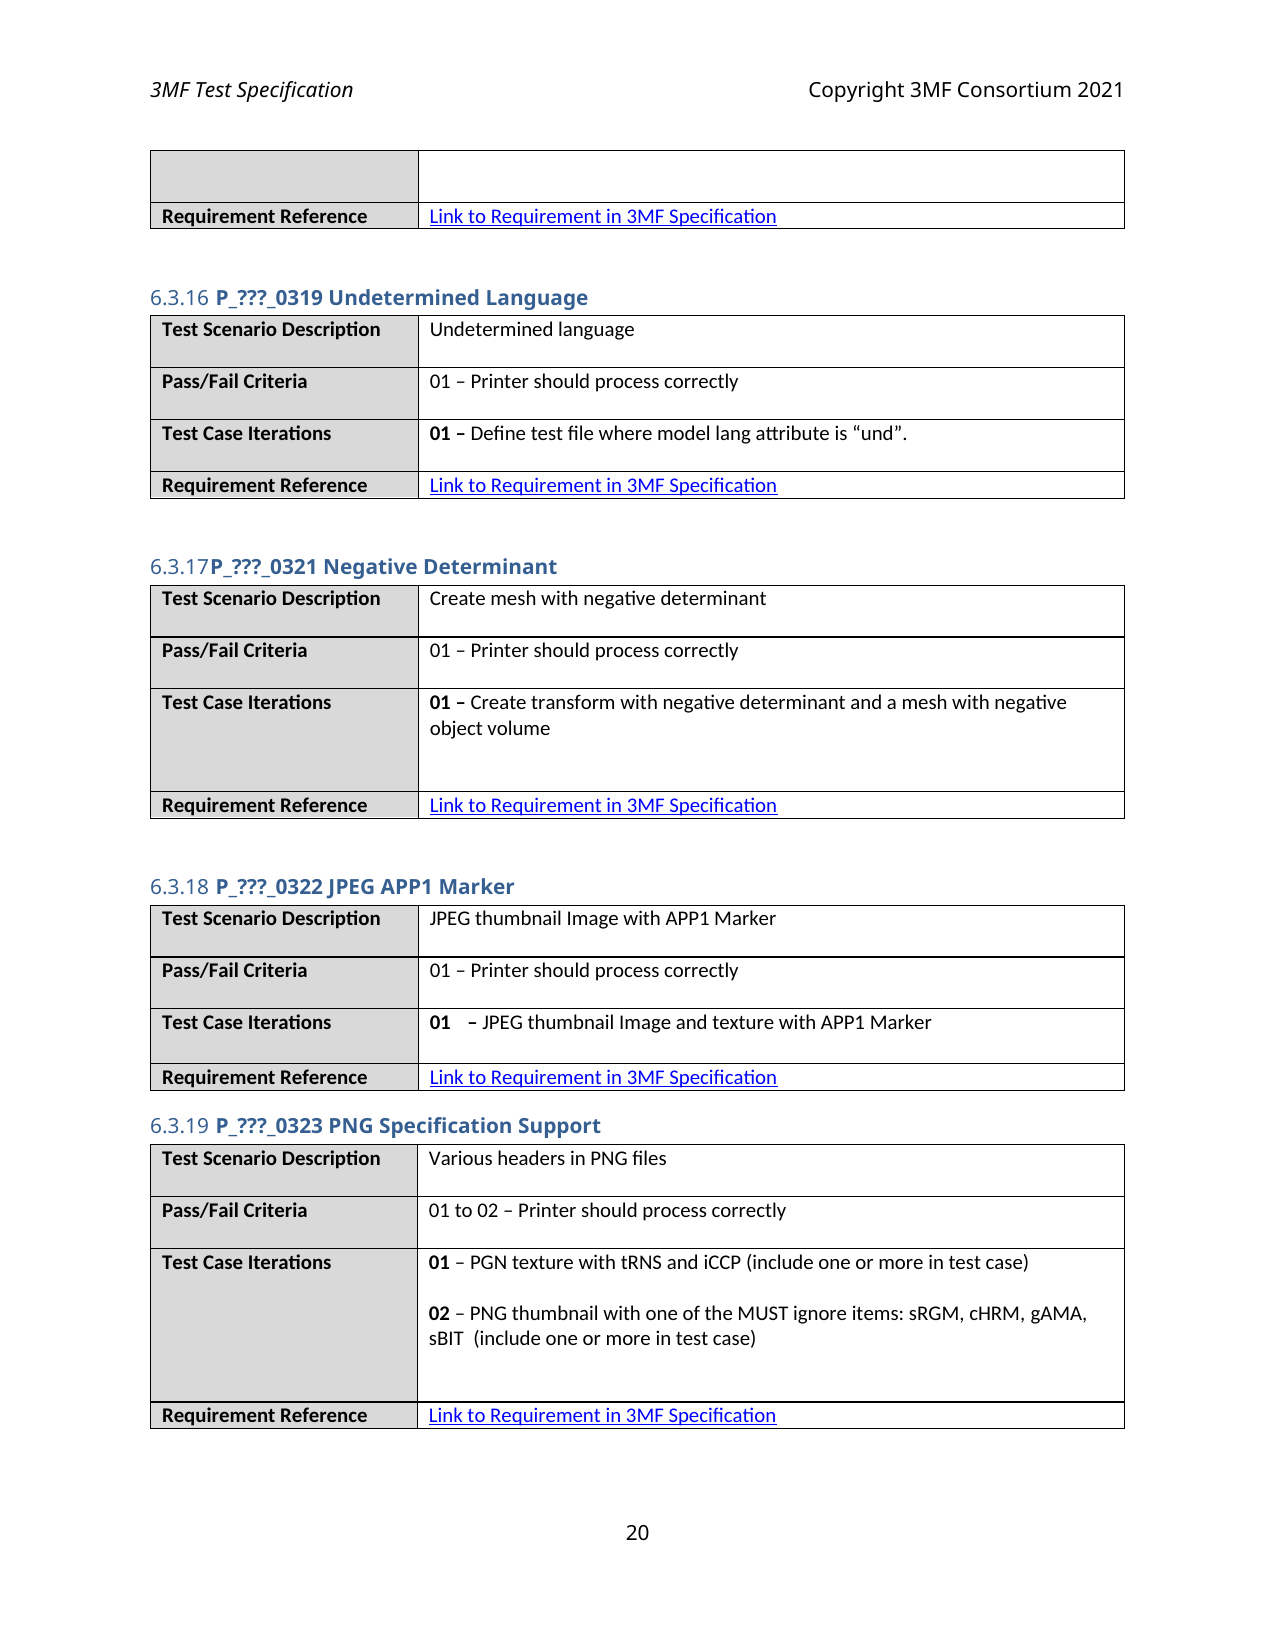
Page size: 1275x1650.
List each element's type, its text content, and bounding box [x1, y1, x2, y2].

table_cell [419, 151, 1124, 202]
table_header Test Scenario Description [151, 316, 418, 367]
table_cell Link to Requirement in 3MF Specification [419, 203, 1124, 228]
table_cell Pass/Fail Criteria [151, 638, 418, 688]
table_cell Requirement Reference [151, 1064, 418, 1090]
table_cell 01 – PGN texture with tRNS and iCCP (include one or more in test case) 02 – PNG thumbnail with one of the MUST ignore items: sRGM, cHRM, gAMA, sBIT (include one or more in test case) [418, 1249, 1124, 1401]
table_cell Requirement Reference [151, 472, 418, 497]
table_header Test Scenario Description [151, 1145, 417, 1196]
table_header Undetermined language [419, 316, 1124, 367]
table_cell Requirement Reference [151, 792, 418, 817]
table_cell Requirement Reference [151, 1403, 417, 1428]
table_cell 01 – Printer should process correctly [419, 368, 1124, 419]
table_cell Link to Requirement in 3MF Specification [419, 1064, 1124, 1090]
table_cell – JPEG thumbnail Image and texture with APP1 Marker [419, 1009, 1124, 1063]
table_cell 01 to 02 – Printer should process correctly [418, 1197, 1124, 1248]
table_cell Test Case Iterations [151, 420, 418, 471]
table_cell 01 – Printer should process correctly [419, 638, 1124, 688]
subtitle P_???_0322 JPEG APP1 Marker [150, 872, 1125, 900]
table_cell 01 – Define test file where model lang attribute is “und”. [419, 420, 1124, 471]
table_header Various headers in PNG files [418, 1145, 1124, 1196]
table_cell Link to Requirement in 3MF Specification [419, 792, 1124, 817]
table_header Test Scenario Description [151, 906, 418, 956]
table_cell Requirement Reference [151, 203, 418, 228]
table_cell Test Case Iterations [151, 1249, 417, 1401]
table_header JPEG thumbnail Image with APP1 Marker [419, 906, 1124, 956]
table_cell Test Case Iterations [151, 689, 418, 791]
subtitle P_???_0319 Undetermined Language [150, 283, 1125, 311]
table_cell Pass/Fail Criteria [151, 368, 418, 419]
table_cell Link to Requirement in 3MF Specification [418, 1403, 1124, 1428]
table_cell Pass/Fail Criteria [151, 958, 418, 1008]
table_header Test Scenario Description [151, 586, 418, 636]
table_cell 01 – Create transform with negative determinant and a mesh with negative object volume [419, 689, 1124, 791]
table_cell 01 – Printer should process correctly [419, 958, 1124, 1008]
table_cell Pass/Fail Criteria [151, 1197, 417, 1248]
table_cell Test Case Iterations [151, 1009, 418, 1063]
table_header Create mesh with negative determinant [419, 586, 1124, 636]
table_cell Link to Requirement in 3MF Specification [419, 472, 1124, 497]
subtitle P_???_0323 PNG Specification Support [150, 1112, 1125, 1140]
subtitle P_???_0321 Negative Determinant [150, 552, 1125, 580]
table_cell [151, 151, 418, 202]
